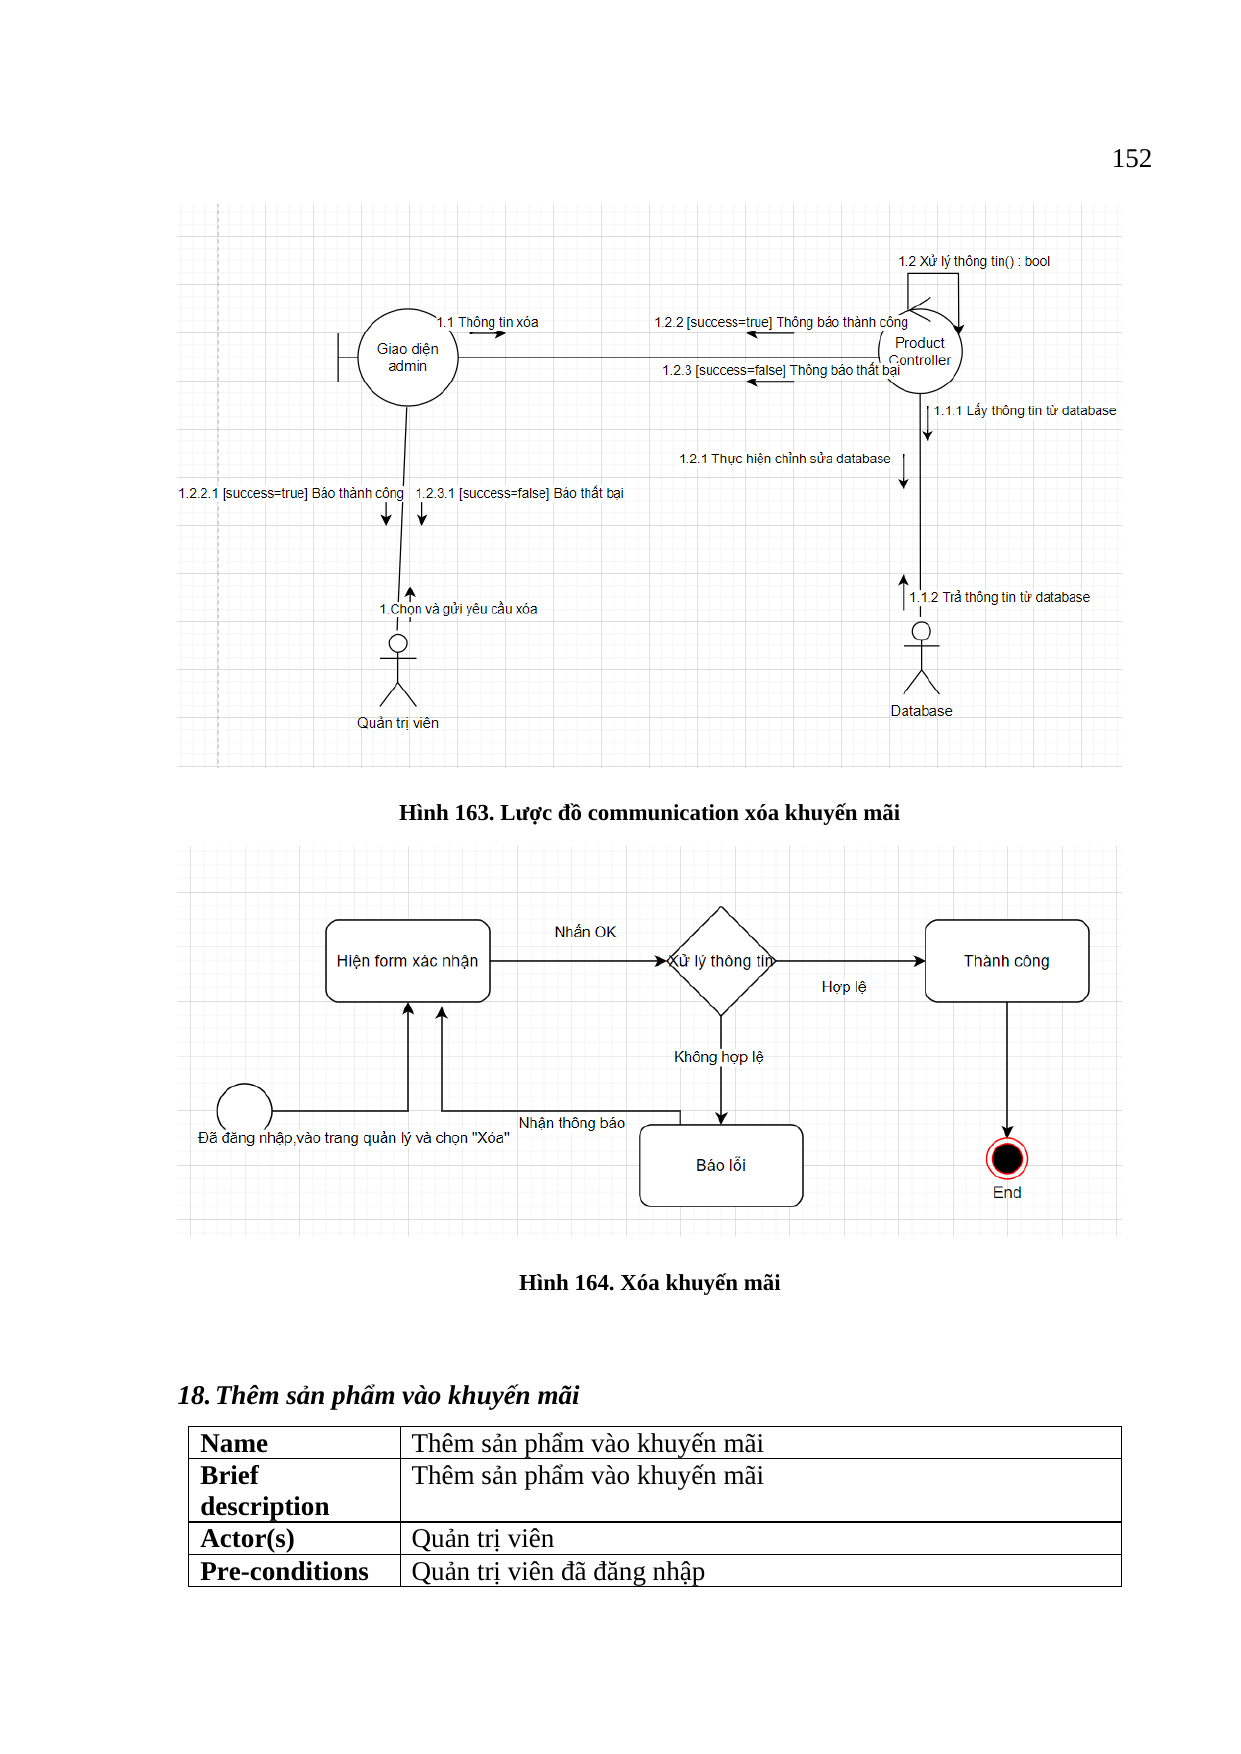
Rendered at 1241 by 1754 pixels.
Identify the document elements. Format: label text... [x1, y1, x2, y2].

picture [177, 204, 1123, 768]
table_header Thêm sản phẩm vào khuyến mãi [401, 1427, 1121, 1458]
picture [177, 846, 1123, 1237]
text Hình 163. Lược đồ communication xóa khuyến mãi [177, 799, 1122, 826]
subtitle Thêm sản phẩm vào khuyến mãi [177, 1379, 1122, 1410]
table_cell Brief description [189, 1459, 400, 1521]
table_cell Thêm sản phẩm vào khuyến mãi [401, 1459, 1121, 1521]
text Hình 164. Xóa khuyến mãi [177, 1269, 1122, 1295]
table_header Name [189, 1427, 400, 1458]
table_cell Pre-conditions [189, 1555, 400, 1586]
table_cell Quản trị viên đã đăng nhập [401, 1555, 1121, 1586]
table_cell Quản trị viên [401, 1523, 1121, 1553]
table_cell Actor(s) [189, 1523, 400, 1553]
